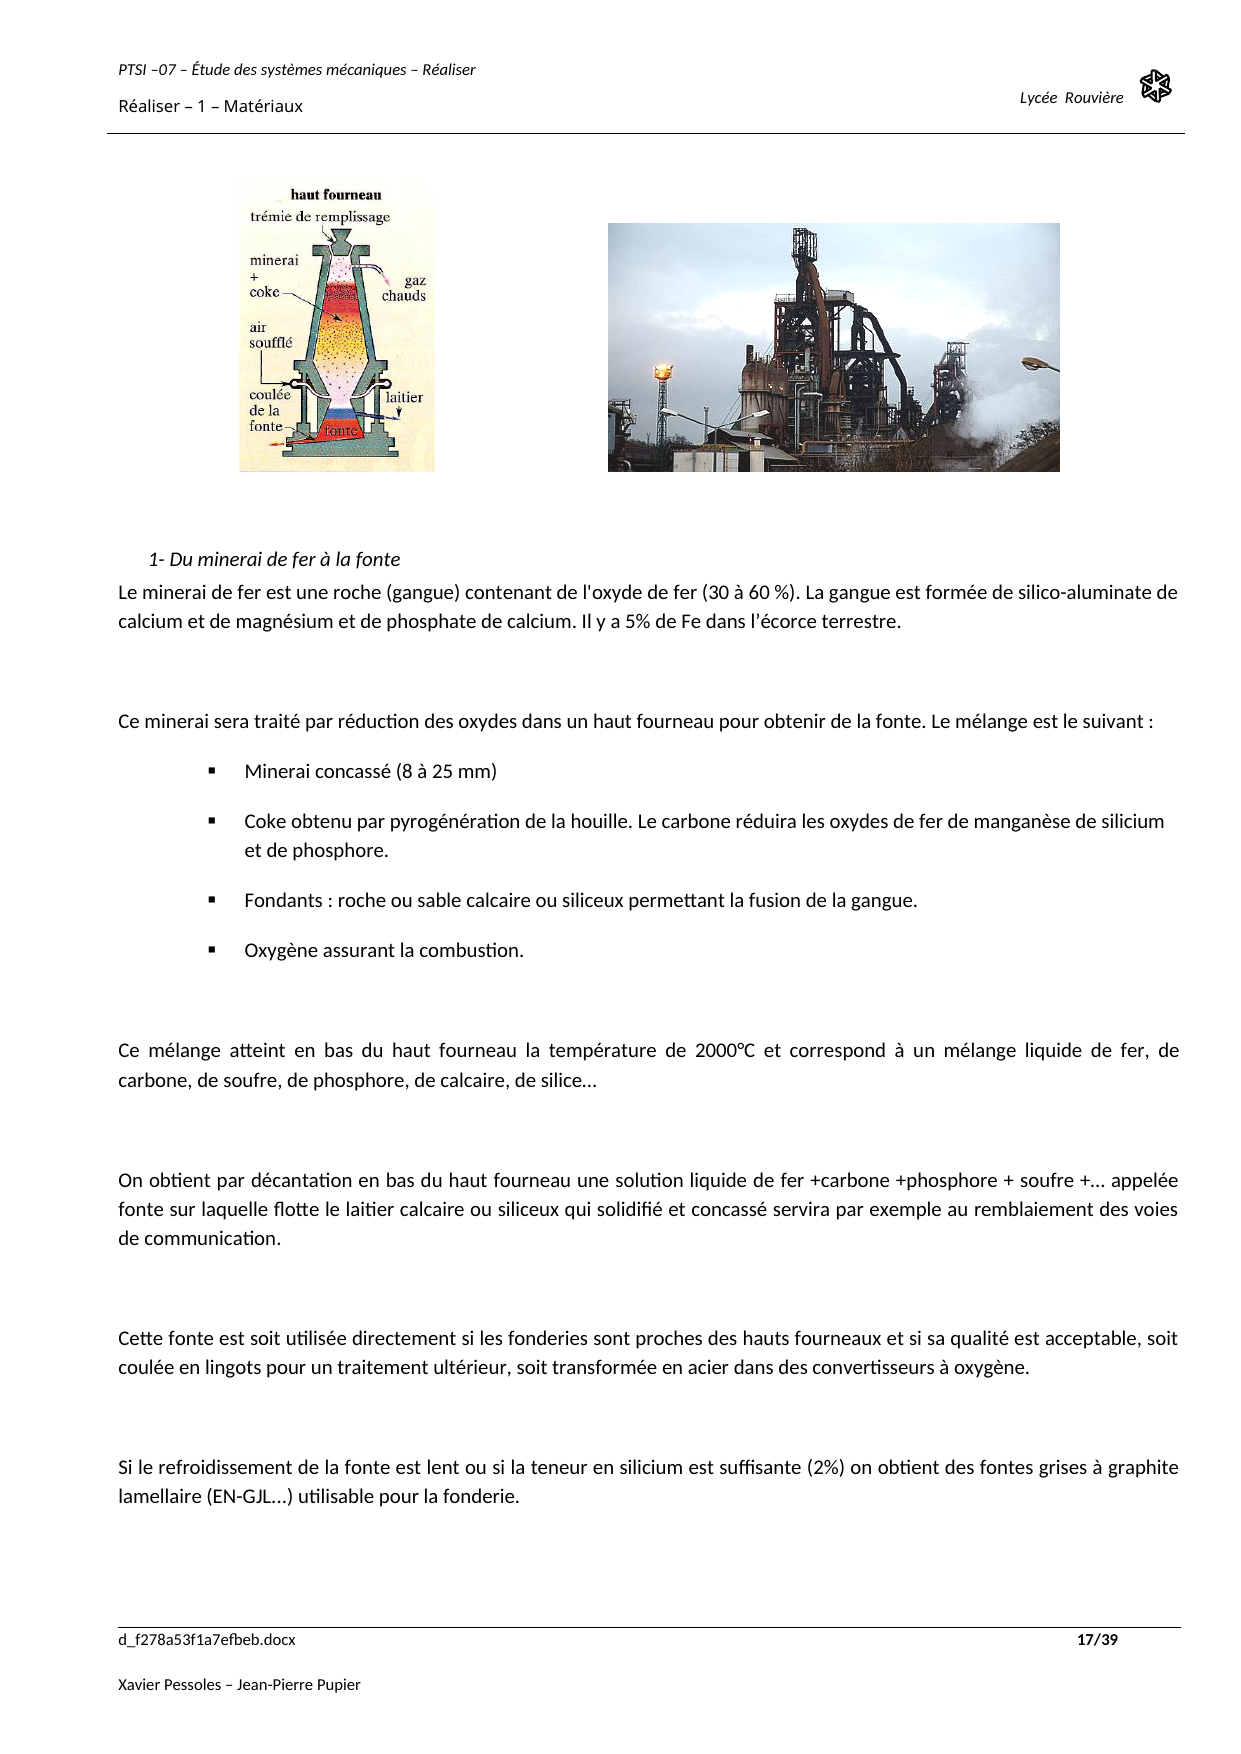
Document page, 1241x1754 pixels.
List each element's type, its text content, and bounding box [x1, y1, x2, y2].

list Oxygène assurant la combustion. [207, 938, 1181, 963]
list Coke obtenu par pyrogénération de la houille. Le carbone réduira les oxydes de fer de manganèse de silicium et de phosphore. [207, 808, 1181, 863]
text Cette fonte est soit utilisée directement si les fonderies sont proches des hauts fourneaux et si sa qualité est acceptable, soit coulée en lingots pour un traitement ultérieur, soit transformée en acier dans des convertisseurs à oxygène. [118, 1325, 1181, 1380]
subtitle Du minerai de fer à la fonte [124, 546, 1181, 571]
list Minerai concassé (8 à 25 mm) [207, 758, 1181, 784]
text On obtient par décantation en bas du haut fourneau une solution liquide de fer +carbone +phosphore + soufre +… appelée fonte sur laquelle flotte le laitier calcaire ou siliceux qui solidifié et concassé servira par exemple au remblaiement des voies de communication. [118, 1167, 1181, 1251]
text Ce minerai sera traité par réduction des oxydes dans un haut fourneau pour obtenir de la fonte. Le mélange est le suivant : [118, 708, 1181, 734]
text Si le refroidissement de la fonte est lent ou si la teneur en silicium est suffisante (2%) on obtient des fontes grises à graphite lamellaire (EN-GJL...) utilisable pour la fonderie. [118, 1454, 1181, 1509]
text Ce mélange atteint en bas du haut fourneau la température de 2000°C et correspond à un mélange liquide de fer, de carbone, de soufre, de phosphore, de calcaire, de silice… [118, 1038, 1181, 1092]
text Le minerai de fer est une roche (gangue) contenant de l'oxyde de fer (30 à 60 %). La gangue est formée de silico-aluminate de calcium et de magnésium et de phosphate de calcium. Il y a 5% de Fe dans l’écorce terrestre. [118, 579, 1181, 634]
picture [239, 177, 435, 472]
list Fondants : roche ou sable calcaire ou siliceux permettant la fusion de la gangue. [207, 888, 1181, 913]
